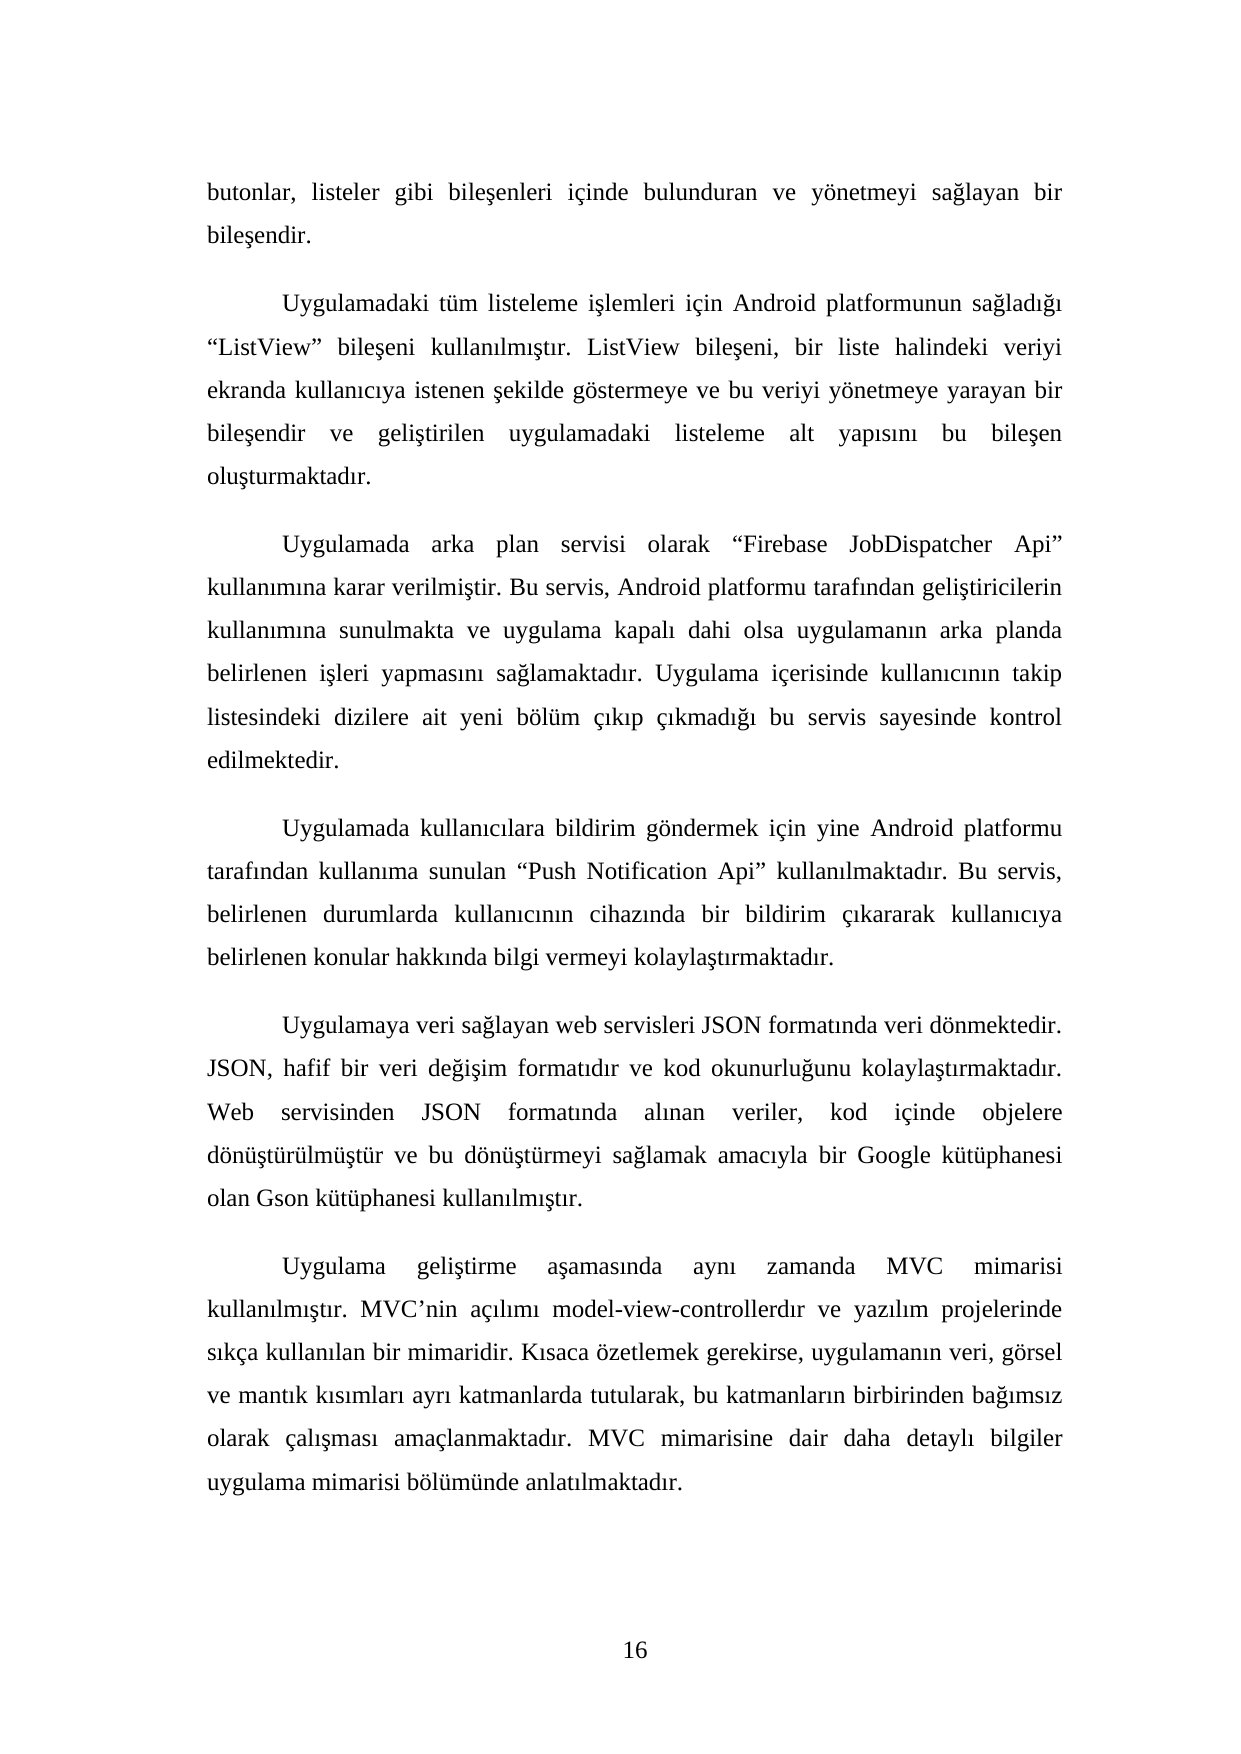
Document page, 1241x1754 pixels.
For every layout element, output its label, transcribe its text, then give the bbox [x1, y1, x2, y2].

text Uygulamada kullanıcılara bildirim göndermek için yine Android platformu tarafından kullanıma sunulan “Push Notification Api” kullanılmaktadır. Bu servis, belirlenen durumlarda kullanıcının cihazında bir bildirim çıkararak kullanıcıya belirlenen konular hakkında bilgi vermeyi kolaylaştırmaktadır. [207, 813, 1063, 971]
text Uygulamadaki tüm listeleme işlemleri için Android platformunun sağladığı “ListView” bileşeni kullanılmıştır. ListView bileşeni, bir liste halindeki veriyi ekranda kullanıcıya istenen şekilde göstermeye ve bu veriyi yönetmeye yarayan bir bileşendir ve geliştirilen uygulamadaki listeleme alt yapısını bu bileşen oluşturmaktadır. [207, 288, 1063, 490]
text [207, 177, 1063, 249]
text Uygulama geliştirme aşamasında aynı zamanda MVC mimarisi kullanılmıştır. MVC’nin açılımı model-view-controllerdır ve yazılım projelerinde sıkça kullanılan bir mimaridir. Kısaca özetlemek gerekirse, uygulamanın veri, görsel ve mantık kısımları ayrı katmanlarda tutularak, bu katmanların birbirinden bağımsız olarak çalışması amaçlanmaktadır. MVC mimarisine dair daha detaylı bilgiler uygulama mimarisi bölümünde anlatılmaktadır. [207, 1251, 1063, 1495]
text Uygulamaya veri sağlayan web servisleri JSON formatında veri dönmektedir. JSON, hafif bir veri değişim formatıdır ve kod okunurluğunu kolaylaştırmaktadır. Web servisinden JSON formatında alınan veriler, kod içinde objelere dönüştürülmüştür ve bu dönüştürmeyi sağlamak amacıyla bir Google kütüphanesi olan Gson kütüphanesi kullanılmıştır. [207, 1010, 1063, 1212]
text Uygulamada arka plan servisi olarak “Firebase JobDispatcher Api” kullanımına karar verilmiştir. Bu servis, Android platformu tarafından geliştiricilerin kullanımına sunulmakta ve uygulama kapalı dahi olsa uygulamanın arka planda belirlenen işleri yapmasını sağlamaktadır. Uygulama içerisinde kullanıcının takip listesindeki dizilere ait yeni bölüm çıkıp çıkmadığı bu servis sayesinde kontrol edilmektedir. [207, 529, 1063, 773]
